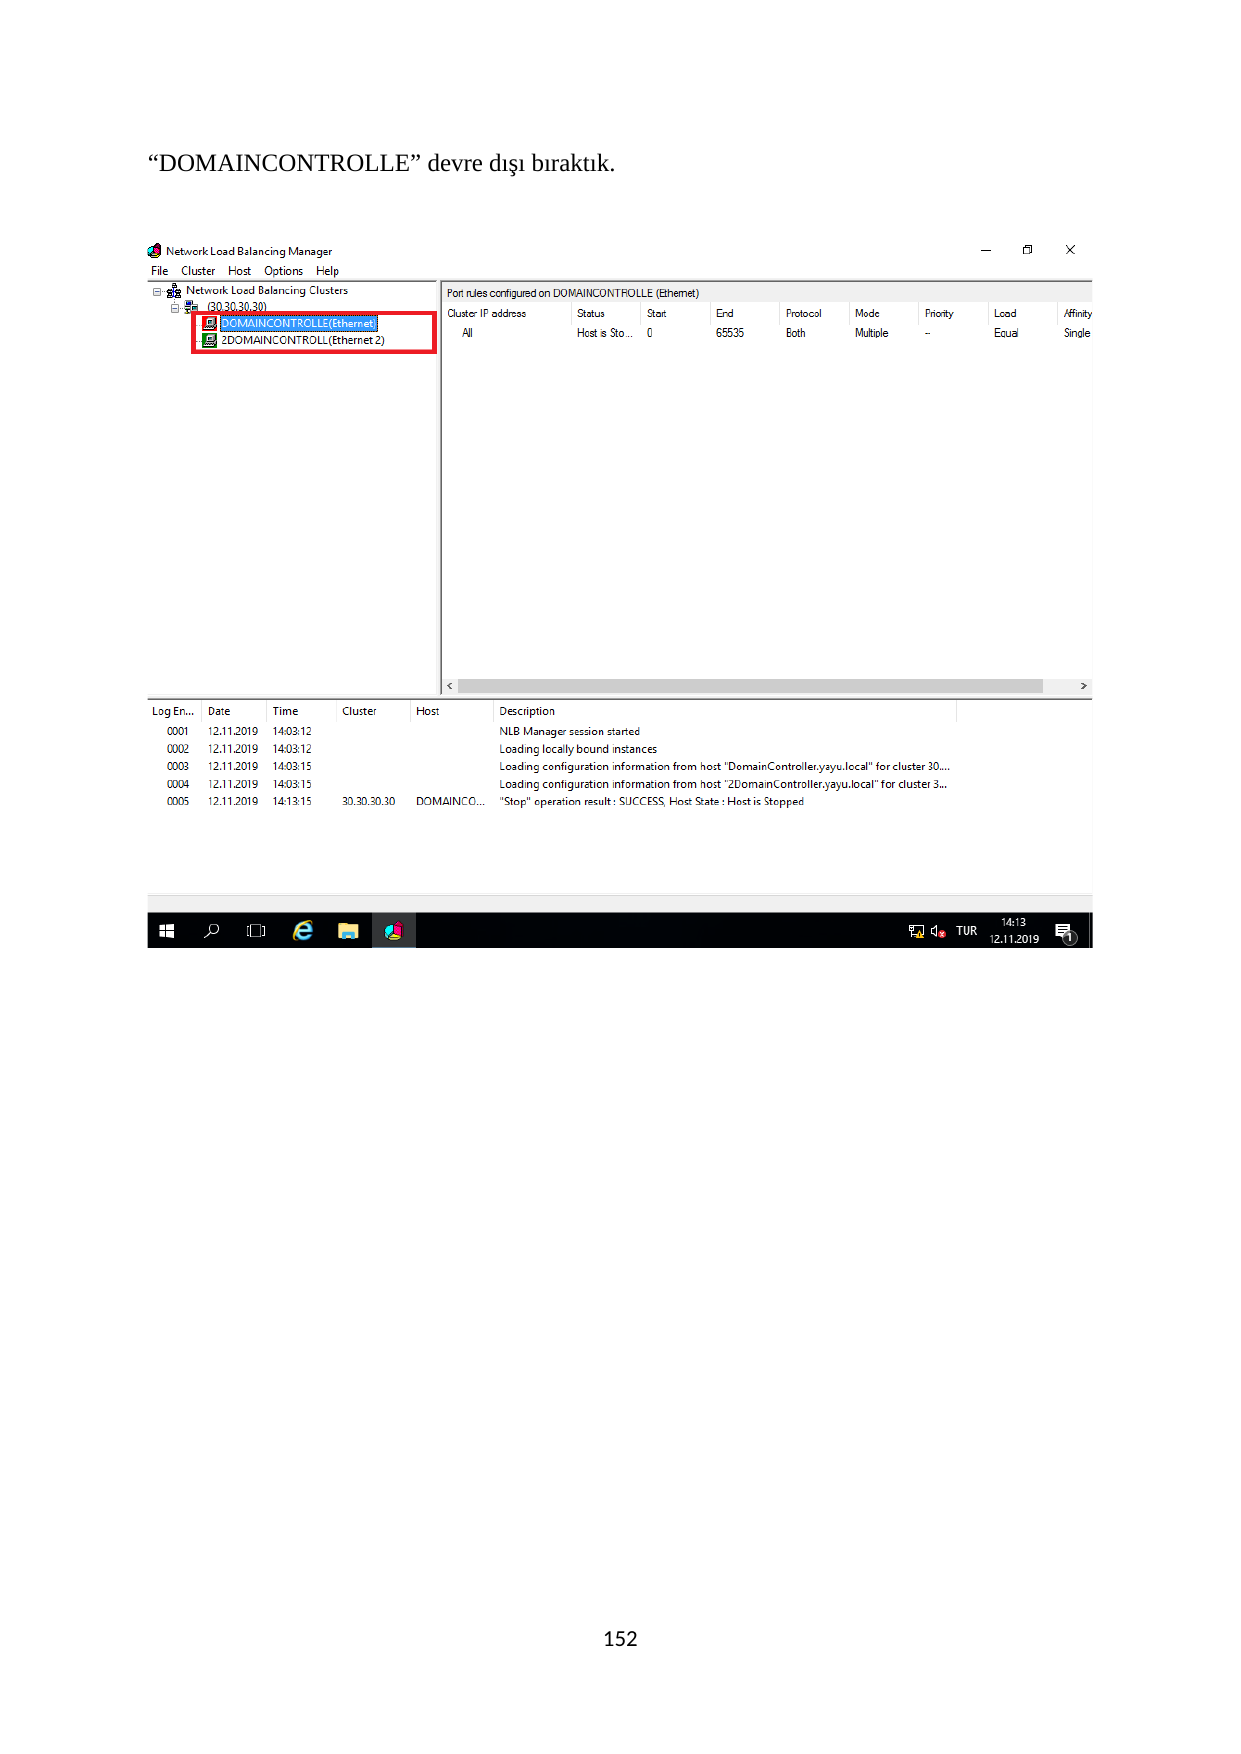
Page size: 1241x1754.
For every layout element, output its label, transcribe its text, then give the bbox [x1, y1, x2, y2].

picture [147, 243, 1093, 948]
text “DOMAINCONTROLLE” devre dışı bıraktık. [148, 148, 1093, 176]
